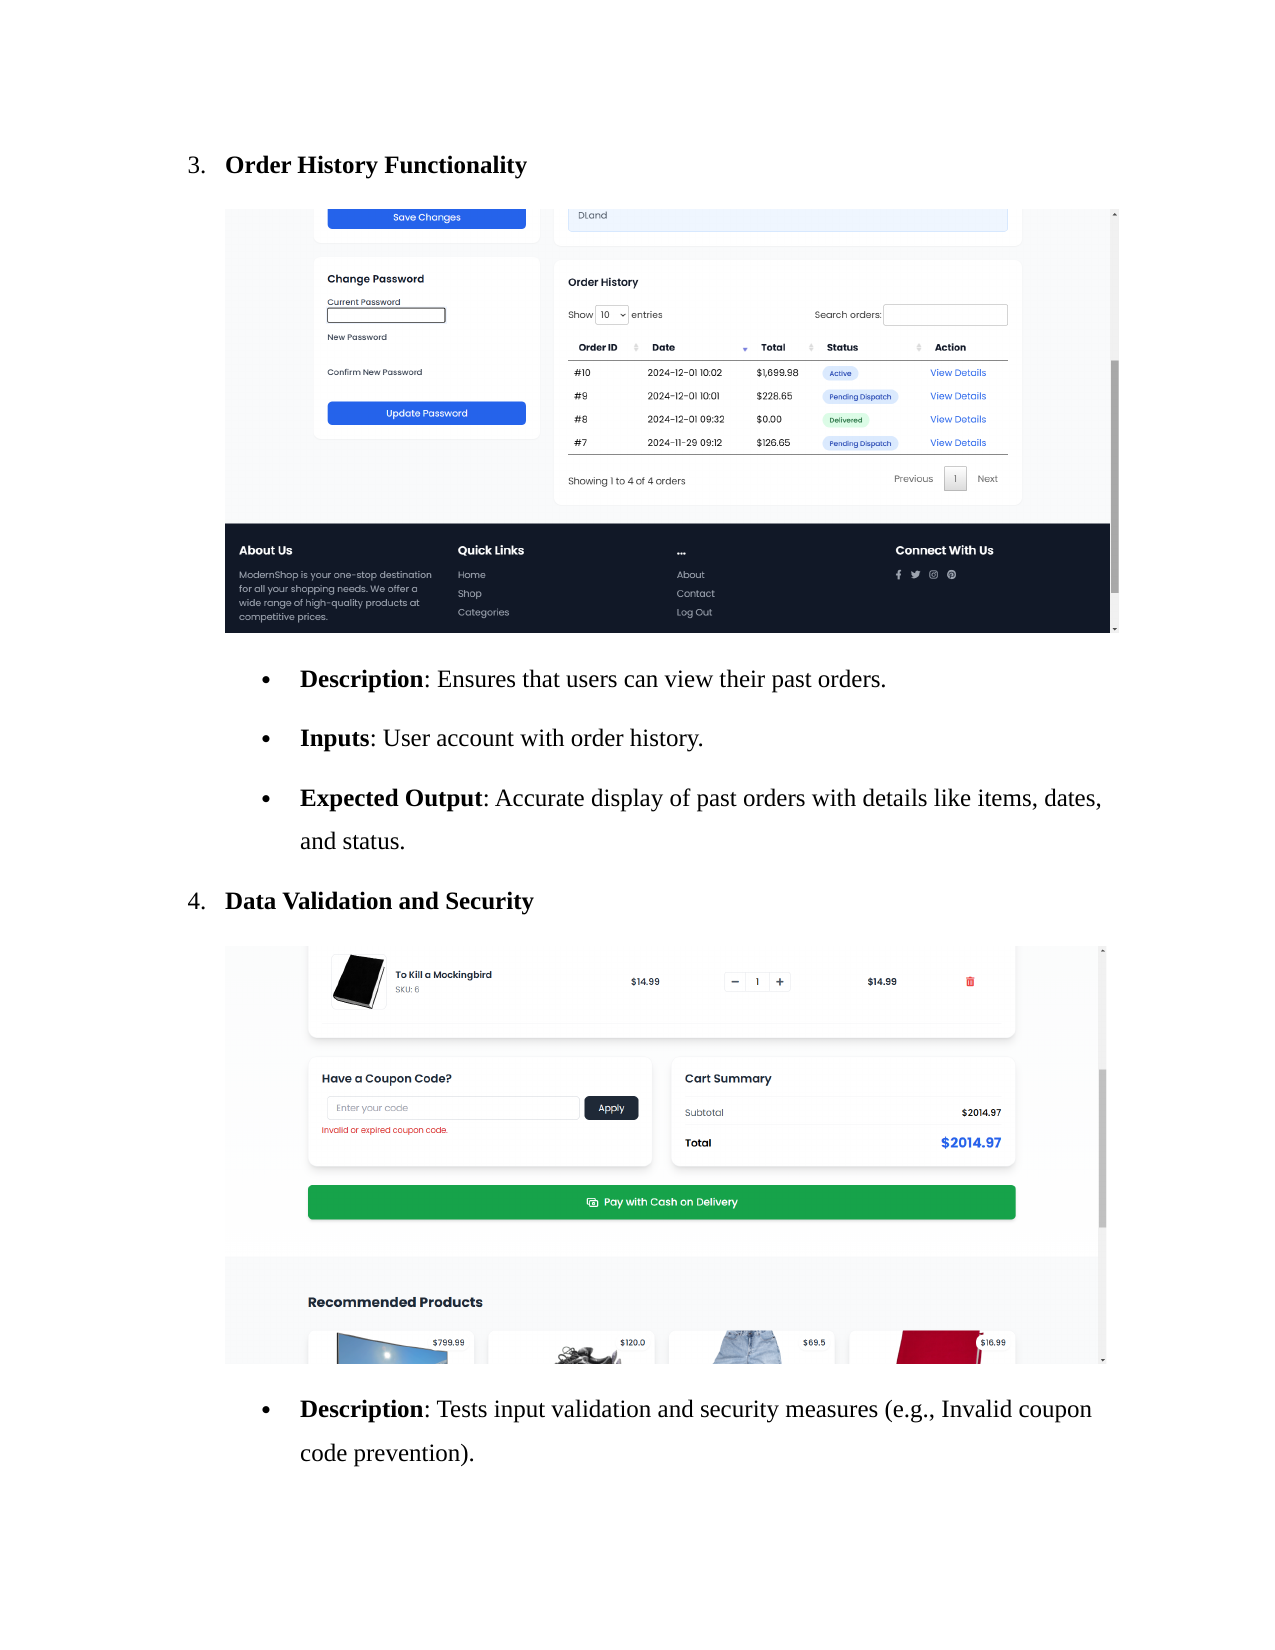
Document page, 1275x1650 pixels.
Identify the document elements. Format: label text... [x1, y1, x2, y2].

list Description: Ensures that users can view their past orders. [262, 664, 1125, 692]
list Data Validation and Security [187, 886, 1125, 915]
list Order History Functionality [187, 150, 1125, 179]
list Inputs: User account with order history. [262, 723, 1125, 752]
list Description: Tests input validation and security measures (e.g., Invalid coupon code prevention). [262, 1394, 1125, 1466]
picture [225, 209, 1119, 633]
list Expected Output: Accurate display of past orders with details like items, dates, and status. [262, 783, 1125, 855]
picture [225, 946, 1107, 1364]
